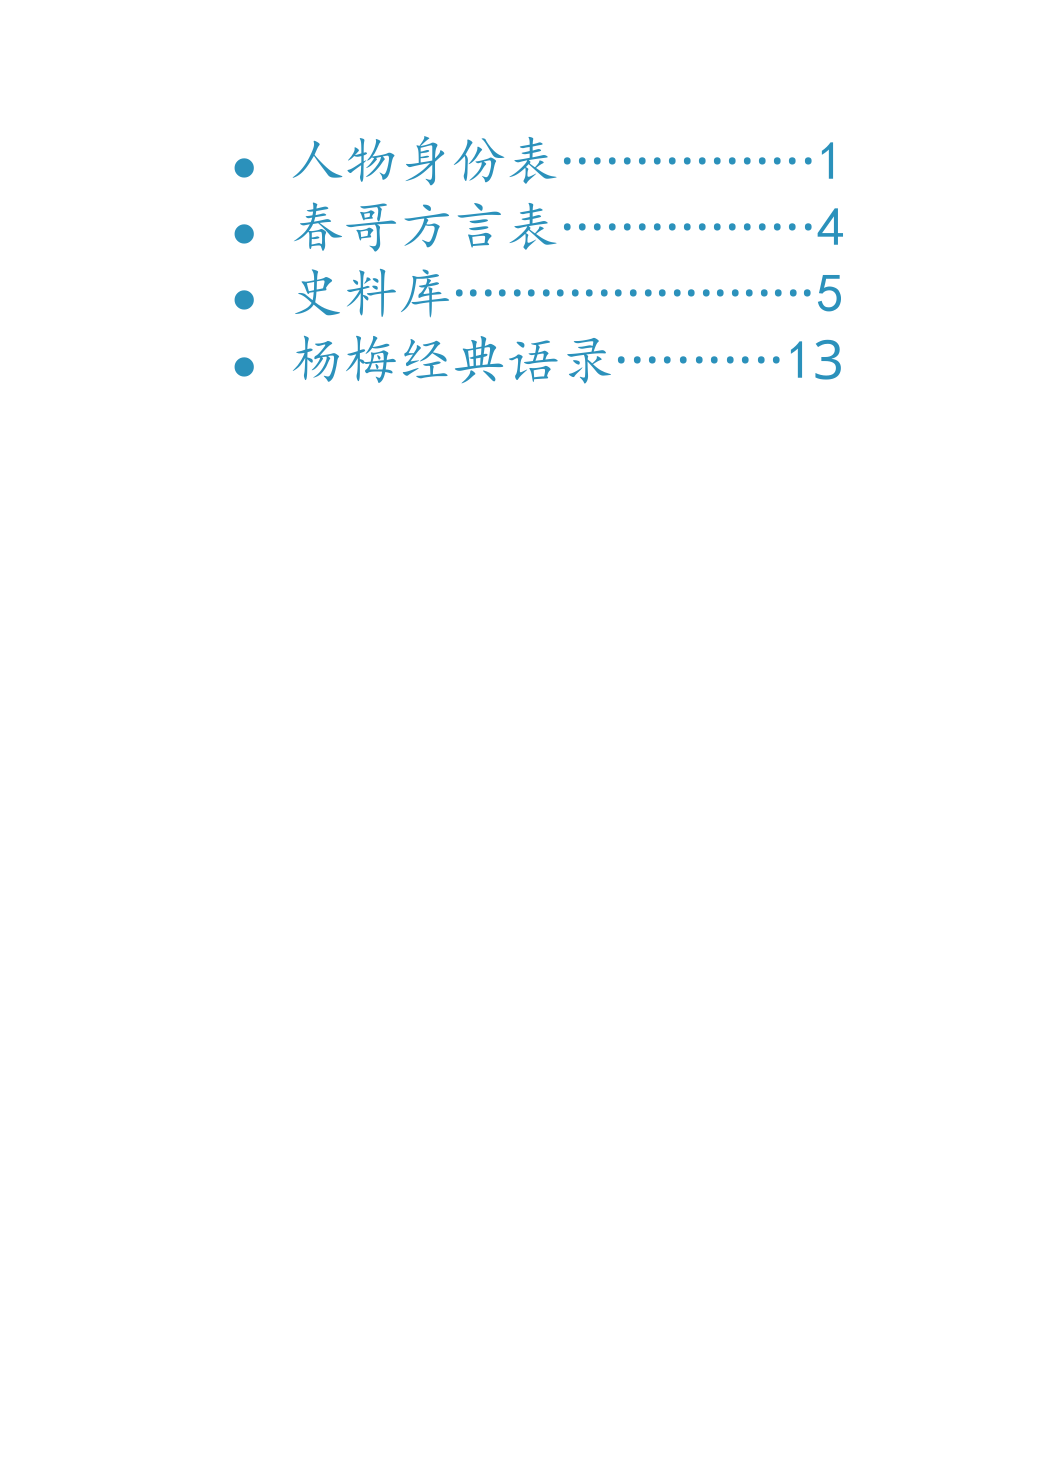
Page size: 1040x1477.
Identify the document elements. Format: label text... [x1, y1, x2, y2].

list 史料库 5 [232, 256, 852, 323]
list 杨梅经典语录 9 [232, 323, 852, 389]
list 春哥方言表 4 [232, 190, 852, 256]
list 人物身份表 1 [232, 123, 852, 190]
